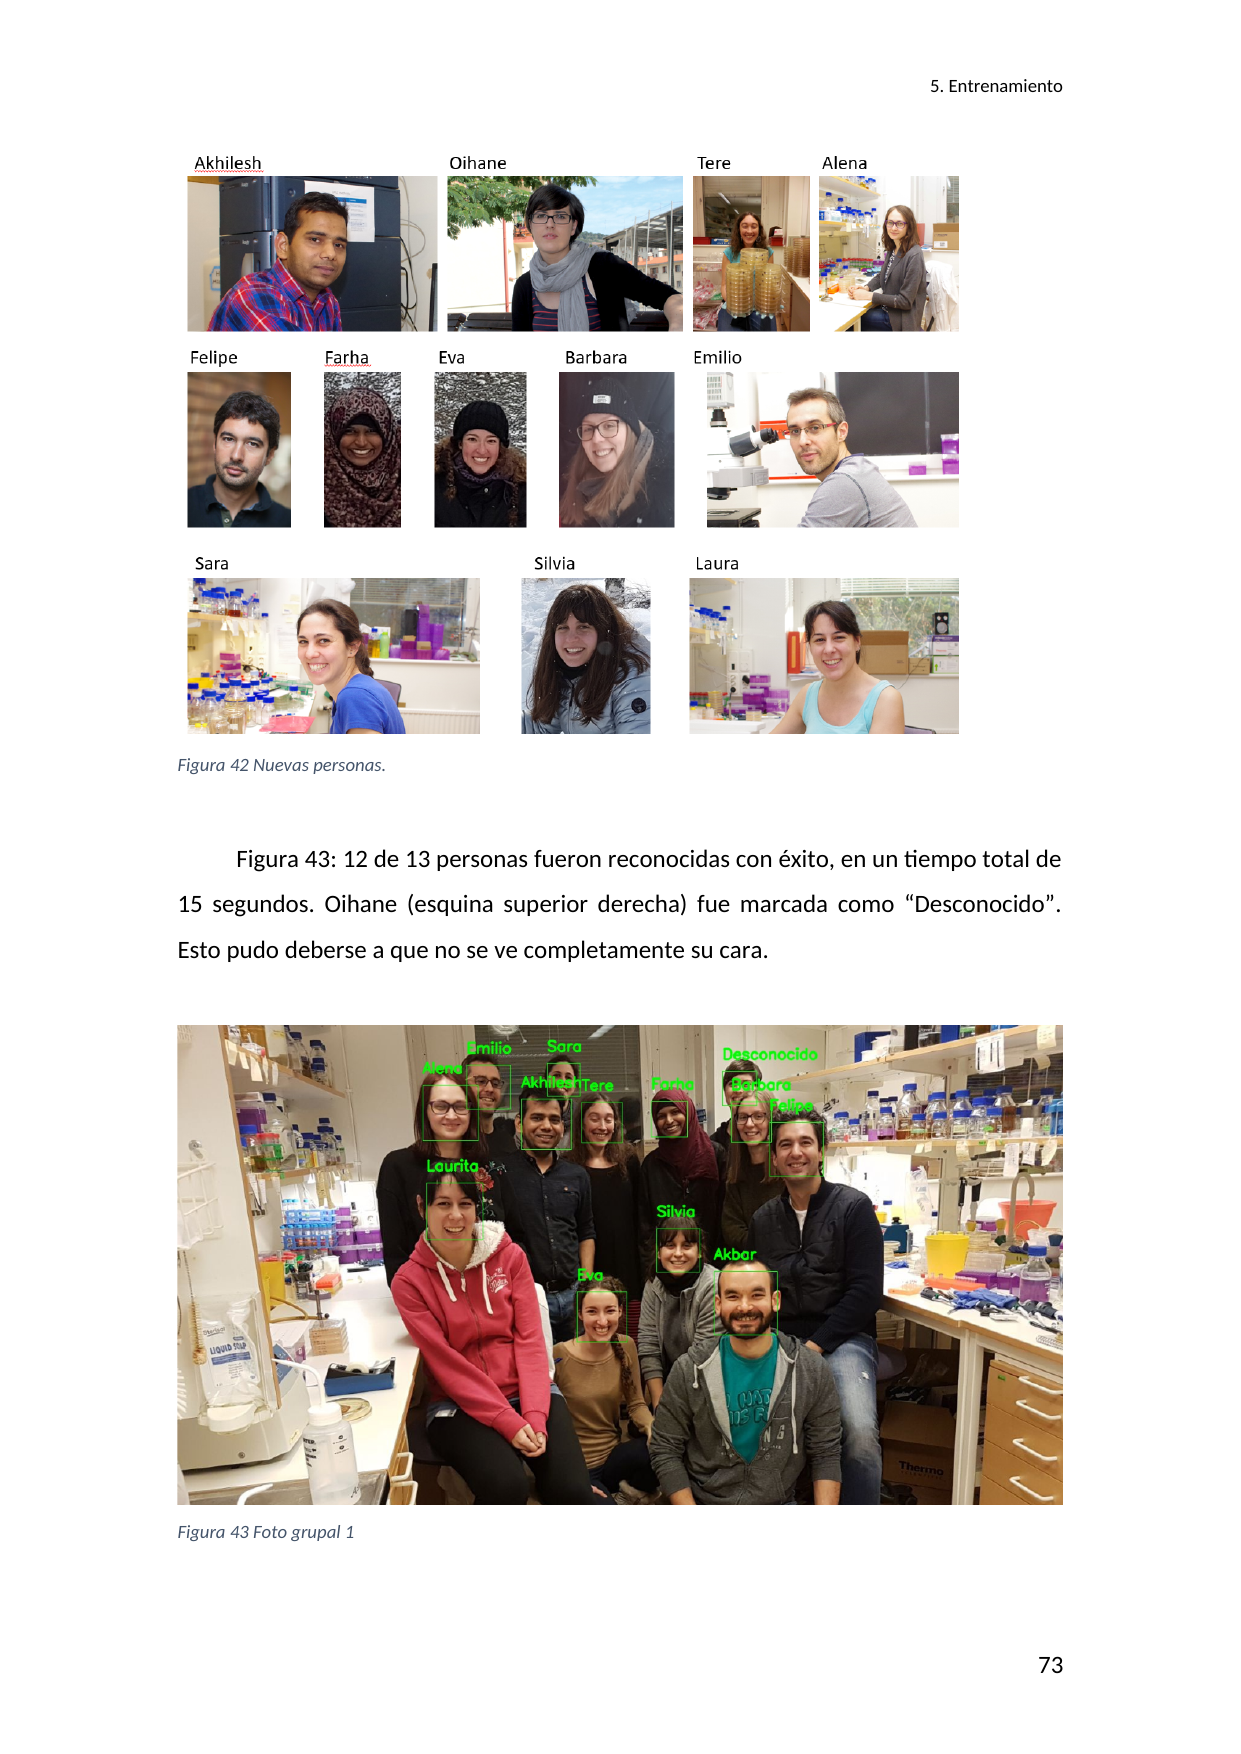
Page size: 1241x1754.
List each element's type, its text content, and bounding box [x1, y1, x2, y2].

text Figura 43: 12 de 13 personas fueron reconocidas con éxito, en un tiempo total de 15 segundos. Oihane (esquina superior derecha) fue marcada como “Desconocido”. Esto pudo deberse a que no se ve completamente su cara. [177, 843, 1063, 965]
picture [177, 147, 966, 739]
picture [177, 1025, 1063, 1505]
